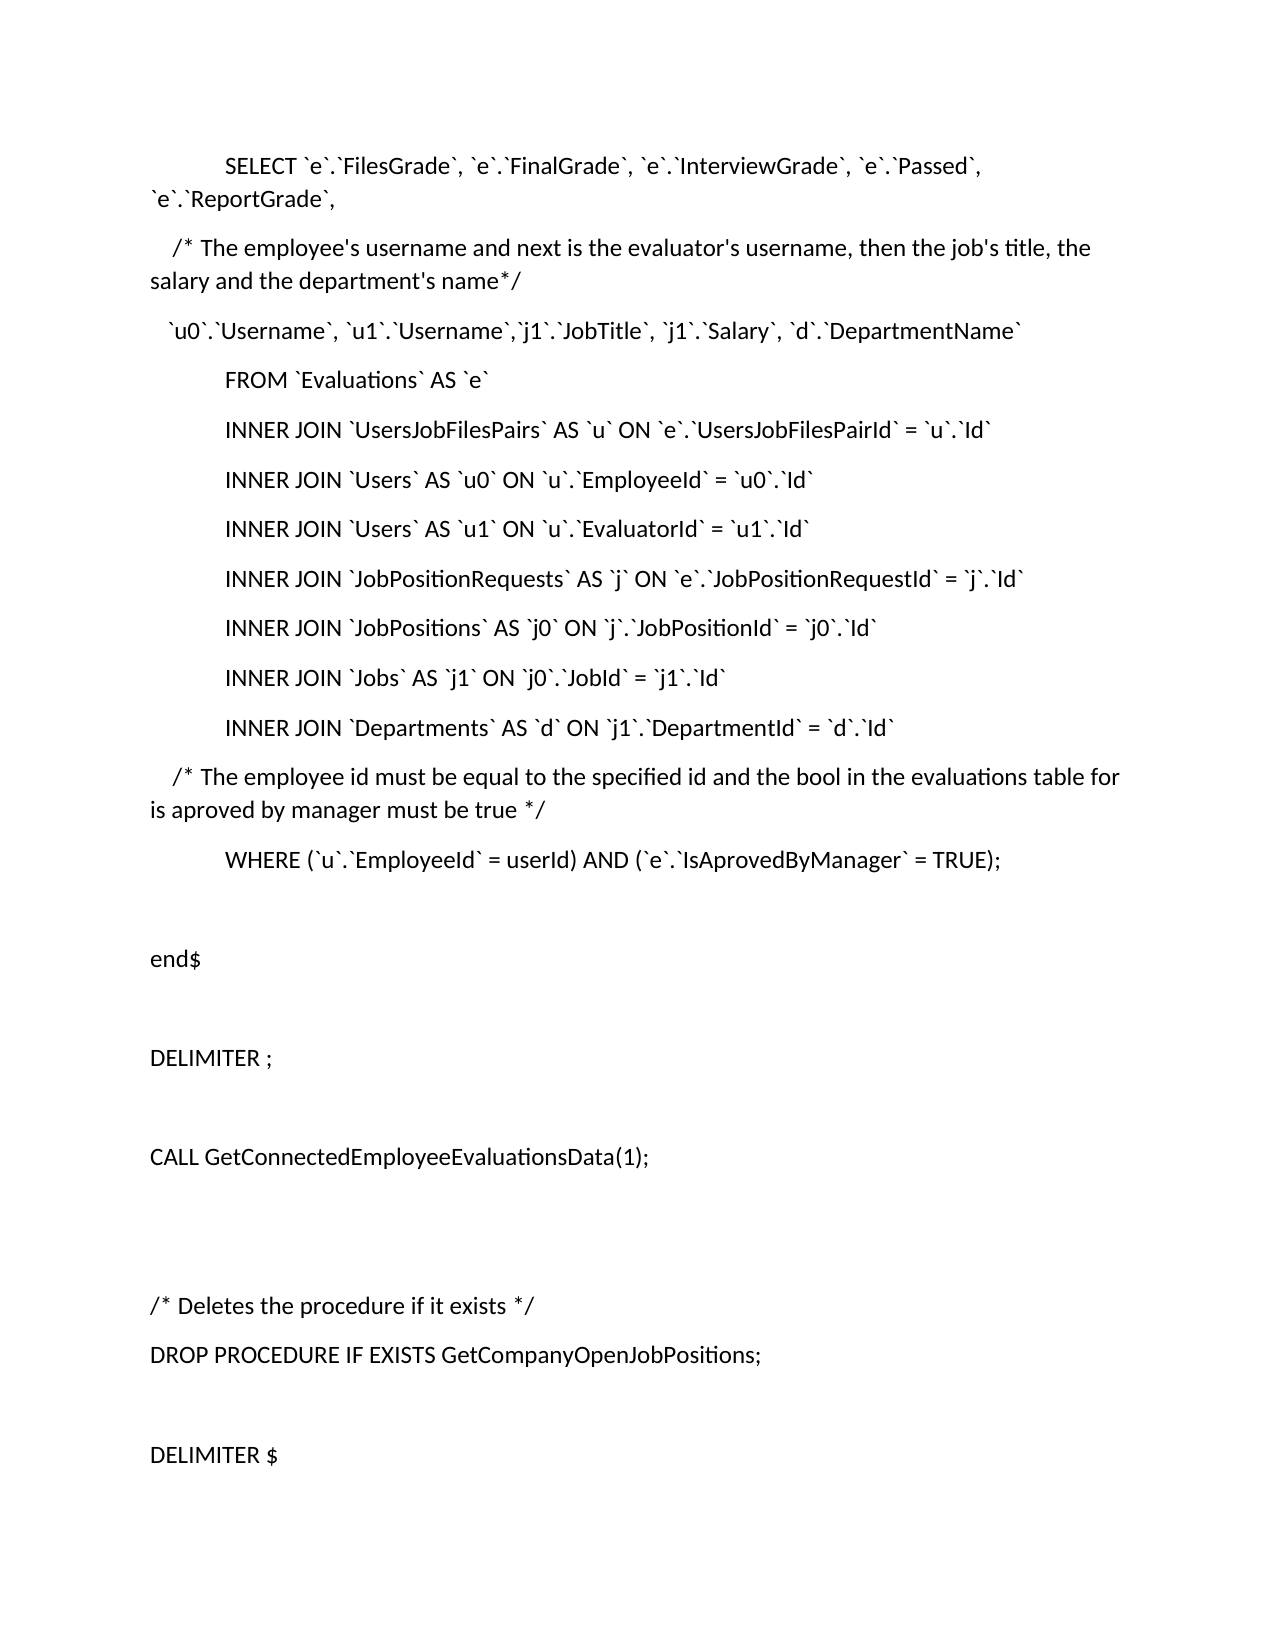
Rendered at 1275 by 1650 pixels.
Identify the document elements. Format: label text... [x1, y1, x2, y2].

text SELECT `e`.`FilesGrade`, `e`.`FinalGrade`, `e`.`InterviewGrade`, `e`.`Passed`, `e`.`ReportGrade`, [150, 150, 1125, 213]
text CALL GetConnectedEmployeeEvaluationsData(1); [150, 1141, 1125, 1172]
text /* The employee's username and next is the evaluator's username, then the job's title, the salary and the department's name*/ [150, 232, 1125, 296]
text end$ [150, 943, 1125, 973]
text DROP PROCEDURE IF EXISTS GetCompanyOpenJobPositions; [150, 1339, 1125, 1370]
text INNER JOIN `UsersJobFilesPairs` AS `u` ON `e`.`UsersJobFilesPairId` = `u`.`Id` [150, 414, 1125, 445]
text INNER JOIN `Departments` AS `d` ON `j1`.`DepartmentId` = `d`.`Id` [150, 712, 1125, 742]
text /* Deletes the procedure if it exists */ [150, 1290, 1125, 1321]
text INNER JOIN `Jobs` AS `j1` ON `j0`.`JobId` = `j1`.`Id` [150, 662, 1125, 693]
text DELIMITER ; [150, 1042, 1125, 1073]
text DELIMITER $ [150, 1439, 1125, 1469]
text `u0`.`Username`, `u1`.`Username`,`j1`.`JobTitle`, `j1`.`Salary`, `d`.`DepartmentName` [150, 315, 1125, 346]
text INNER JOIN `JobPositionRequests` AS `j` ON `e`.`JobPositionRequestId` = `j`.`Id` [150, 563, 1125, 593]
text INNER JOIN `Users` AS `u0` ON `u`.`EmployeeId` = `u0`.`Id` [150, 464, 1125, 494]
text FROM `Evaluations` AS `e` [150, 364, 1125, 395]
text INNER JOIN `Users` AS `u1` ON `u`.`EvaluatorId` = `u1`.`Id` [150, 513, 1125, 544]
text INNER JOIN `JobPositions` AS `j0` ON `j`.`JobPositionId` = `j0`.`Id` [150, 612, 1125, 643]
text WHERE (`u`.`EmployeeId` = userId) AND (`e`.`IsAprovedByManager` = TRUE); [150, 844, 1125, 874]
text /* The employee id must be equal to the specified id and the bool in the evaluations table for is aproved by manager must be true */ [150, 761, 1125, 825]
